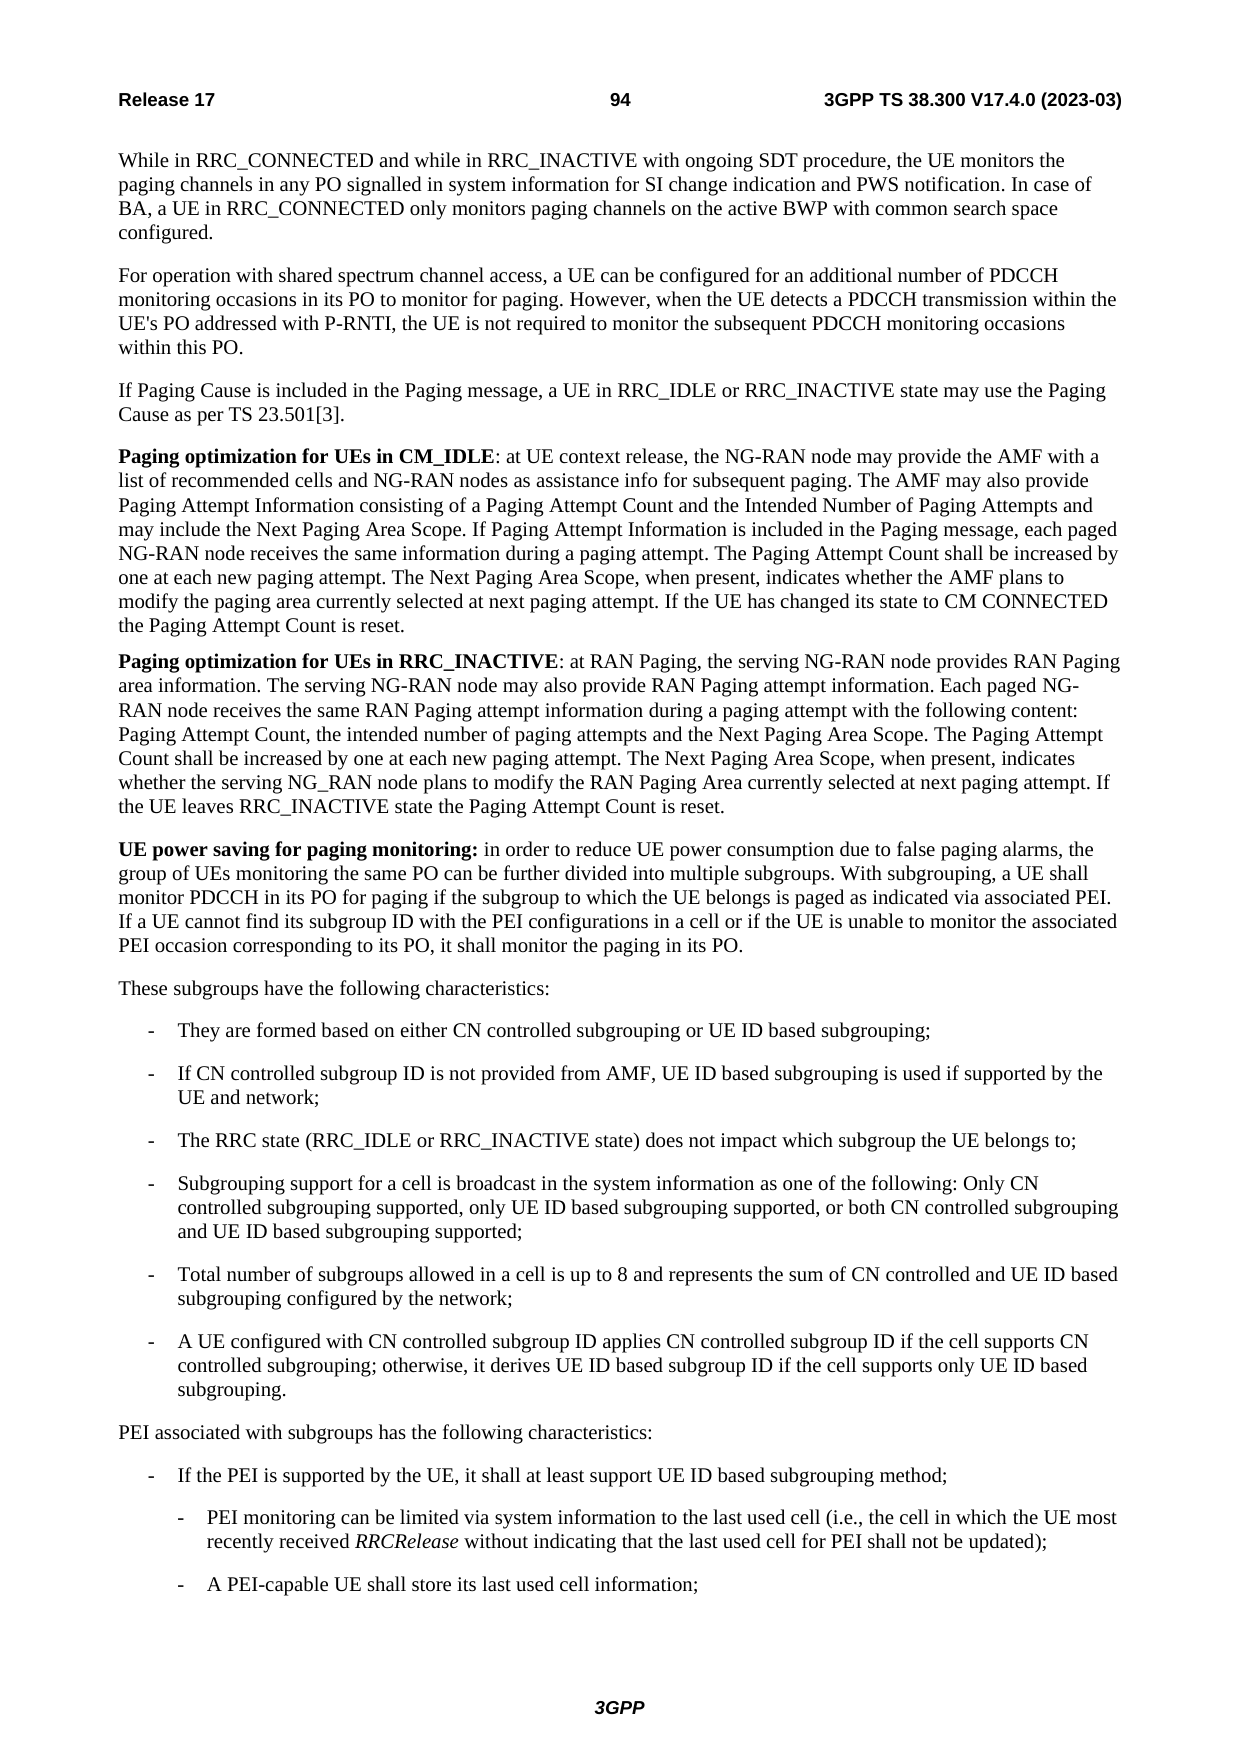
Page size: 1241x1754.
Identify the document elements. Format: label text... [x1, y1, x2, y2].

text Paging optimization for UEs in RRC_INACTIVE: at RAN Paging, the serving NG-RAN node provides RAN Paging area information. The serving NG-RAN node may also provide RAN Paging attempt information. Each paged NG-RAN node receives the same RAN Paging attempt information during a paging attempt with the following content: Paging Attempt Count, the intended number of paging attempts and the Next Paging Area Scope. The Paging Attempt Count shall be increased by one at each new paging attempt. The Next Paging Area Scope, when present, indicates whether the serving NG_RAN node plans to modify the RAN Paging Area currently selected at next paging attempt. If the UE leaves RRC_INACTIVE state the Paging Attempt Count is reset. [118, 649, 1122, 818]
text PEI associated with subgroups has the following characteristics: [118, 1420, 1122, 1444]
text - The RRC state (RRC_IDLE or RRC_INACTIVE state) does not impact which subgroup the UE belongs to; [148, 1128, 1122, 1152]
text These subgroups have the following characteristics: [118, 976, 1122, 1000]
text - If the PEI is supported by the UE, it shall at least support UE ID based subgrouping method; [148, 1462, 1122, 1487]
text - Total number of subgroups allowed in a cell is up to 8 and represents the sum of CN controlled and UE ID based subgrouping configured by the network; [148, 1262, 1122, 1310]
text - PEI monitoring can be limited via system information to the last used cell (i.e., the cell in which the UE most recently received RRCRelease without indicating that the last used cell for PEI shall not be updated); [177, 1505, 1122, 1553]
text - They are formed based on either CN controlled subgrouping or UE ID based subgrouping; [148, 1018, 1122, 1042]
text - If CN controlled subgroup ID is not provided from AMF, UE ID based subgrouping is used if supported by the UE and network; [148, 1061, 1122, 1109]
text For operation with shared spectrum channel access, a UE can be configured for an additional number of PDCCH monitoring occasions in its PO to monitor for paging. However, when the UE detects a PDCCH transmission within the UE's PO addressed with P-RNTI, the UE is not required to monitor the subsequent PDCCH monitoring occasions within this PO. [118, 262, 1122, 359]
text Paging optimization for UEs in CM_IDLE: at UE context release, the NG-RAN node may provide the AMF with a list of recommended cells and NG-RAN nodes as assistance info for subsequent paging. The AMF may also provide Paging Attempt Information consisting of a Paging Attempt Count and the Intended Number of Paging Attempts and may include the Next Paging Area Scope. If Paging Attempt Information is included in the Paging message, each paged NG-RAN node receives the same information during a paging attempt. The Paging Attempt Count shall be increased by one at each new paging attempt. The Next Paging Area Scope, when present, indicates whether the AMF plans to modify the paging area currently selected at next paging attempt. If the UE has changed its state to CM CONNECTED the Paging Attempt Count is reset. [118, 444, 1122, 637]
text - A UE configured with CN controlled subgroup ID applies CN controlled subgroup ID if the cell supports CN controlled subgrouping; otherwise, it derives UE ID based subgroup ID if the cell supports only UE ID based subgrouping. [148, 1329, 1122, 1401]
text - A PEI-capable UE shall store its last used cell information; [177, 1572, 1122, 1596]
text While in RRC_CONNECTED and while in RRC_INACTIVE with ongoing SDT procedure, the UE monitors the paging channels in any PO signalled in system information for SI change indication and PWS notification. In case of BA, a UE in RRC_CONNECTED only monitors paging channels on the active BWP with common search space configured. [118, 147, 1122, 244]
text UE power saving for paging monitoring: in order to reduce UE power consumption due to false paging alarms, the group of UEs monitoring the same PO can be further divided into multiple subgroups. With subgrouping, a UE shall monitor PDCCH in its PO for paging if the subgroup to which the UE belongs is paged as indicated via associated PEI. If a UE cannot find its subgroup ID with the PEI configurations in a cell or if the UE is unable to monitor the associated PEI occasion corresponding to its PO, it shall monitor the paging in its PO. [118, 837, 1122, 957]
text If Paging Cause is included in the Paging message, a UE in RRC_IDLE or RRC_INACTIVE state may use the Paging Cause as per TS 23.501[3]. [118, 377, 1122, 426]
text - Subgrouping support for a cell is broadcast in the system information as one of the following: Only CN controlled subgrouping supported, only UE ID based subgrouping supported, or both CN controlled subgrouping and UE ID based subgrouping supported; [148, 1171, 1122, 1243]
